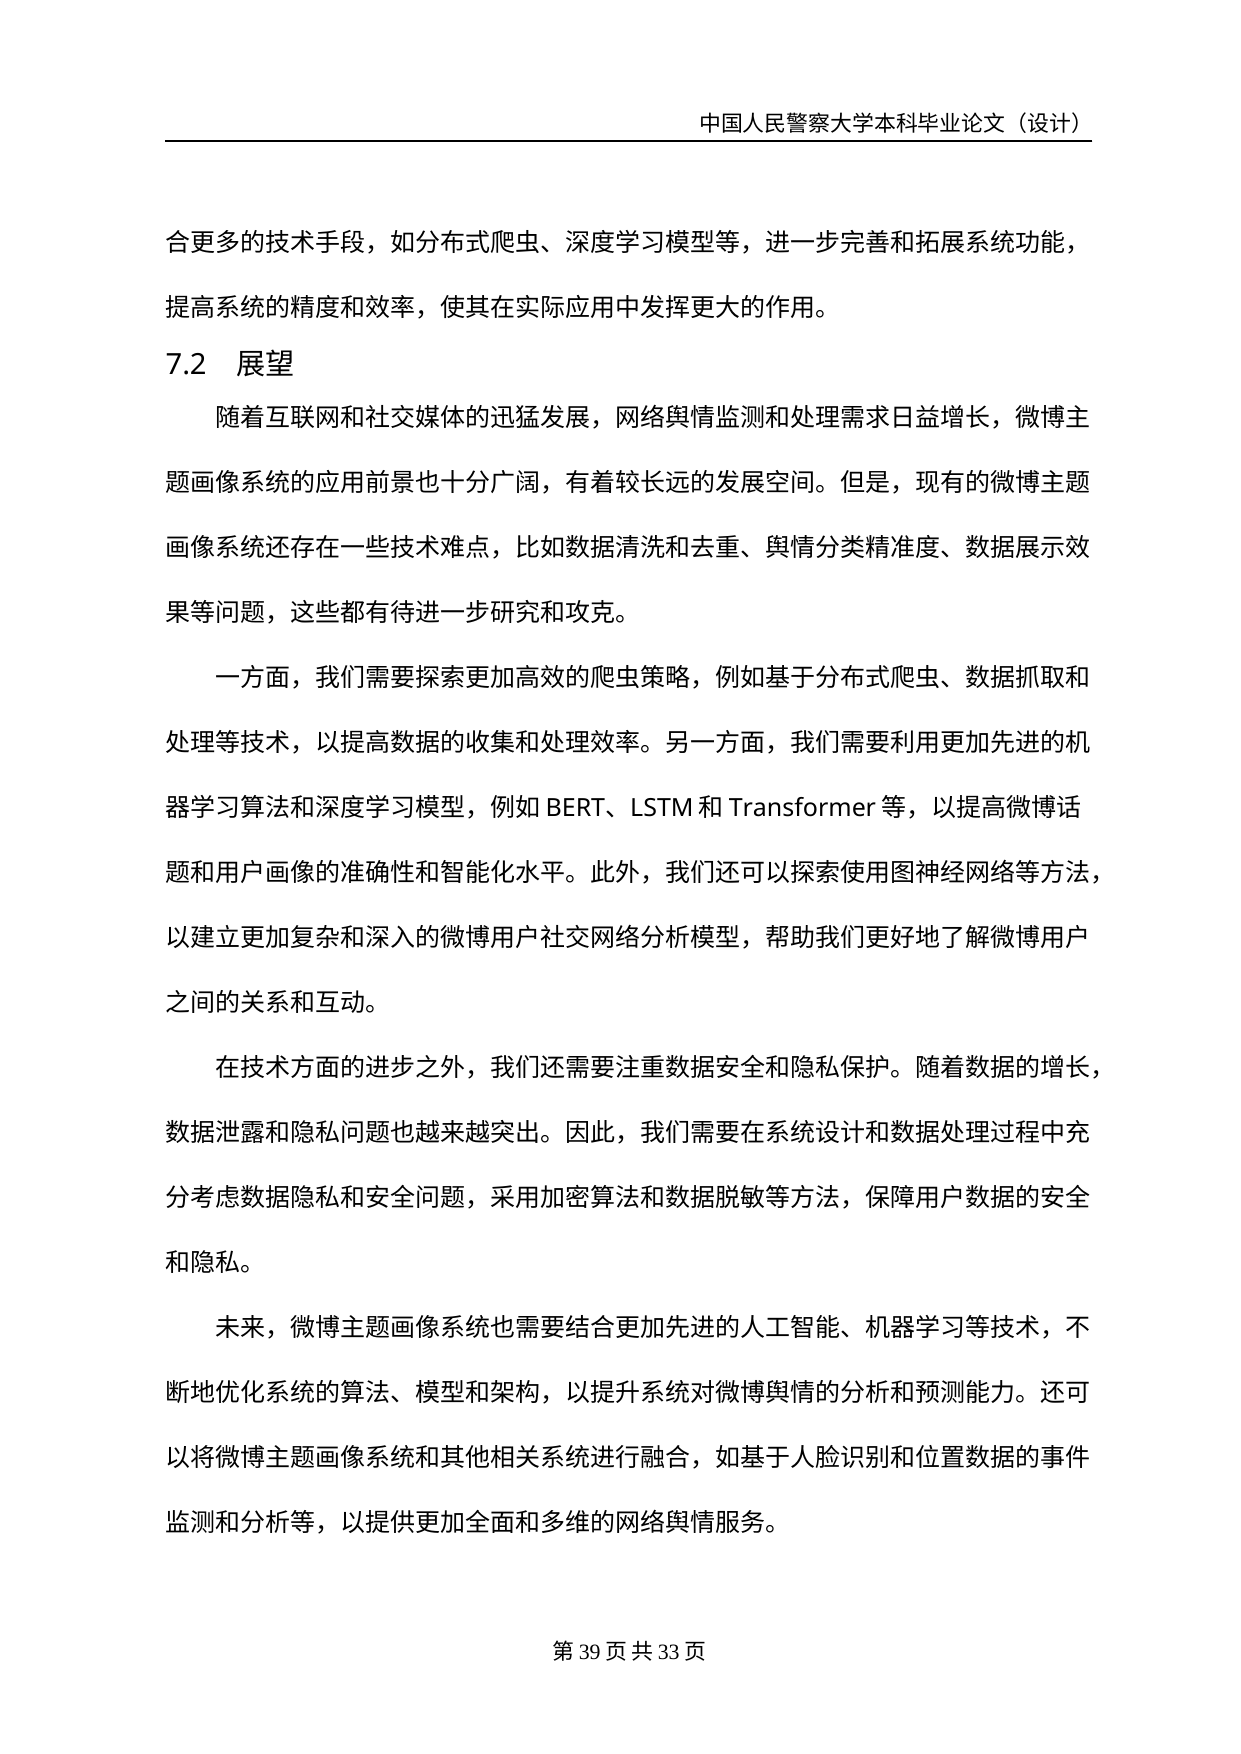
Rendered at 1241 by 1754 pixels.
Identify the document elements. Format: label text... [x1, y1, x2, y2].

text 未来，微博主题画像系统也需要结合更加先进的人工智能、机器学习等技术，不断地优化系统的算法、模型和架构，以提升系统对微博舆情的分析和预测能力。还可以将微博主题画像系统和其他相关系统进行融合，如基于人脸识别和位置数据的事件监测和分析等，以提供更加全面和多维的网络舆情服务。 [165, 1293, 1092, 1553]
text 在技术方面的进步之外，我们还需要注重数据安全和隐私保护。随着数据的增长，数据泄露和隐私问题也越来越突出。因此，我们需要在系统设计和数据处理过程中充分考虑数据隐私和安全问题，采用加密算法和数据脱敏等方法，保障用户数据的安全和隐私。 [165, 1033, 1092, 1293]
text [165, 208, 1092, 338]
text 随着互联网和社交媒体的迅猛发展，网络舆情监测和处理需求日益增长，微博主题画像系统的应用前景也十分广阔，有着较长远的发展空间。但是，现有的微博主题画像系统还存在一些技术难点，比如数据清洗和去重、舆情分类精准度、数据展示效果等问题，这些都有待进一步研究和攻克。 [165, 383, 1092, 643]
subtitle 7.2 展望 [165, 338, 1092, 383]
text 一方面，我们需要探索更加高效的爬虫策略，例如基于分布式爬虫、数据抓取和处理等技术，以提高数据的收集和处理效率。另一方面，我们需要利用更加先进的机器学习算法和深度学习模型，例如BERT、LSTM和Transformer等，以提高微博话题和用户画像的准确性和智能化水平。此外，我们还可以探索使用图神经网络等方法，以建立更加复杂和深入的微博用户社交网络分析模型，帮助我们更好地了解微博用户之间的关系和互动。 [165, 643, 1092, 1033]
